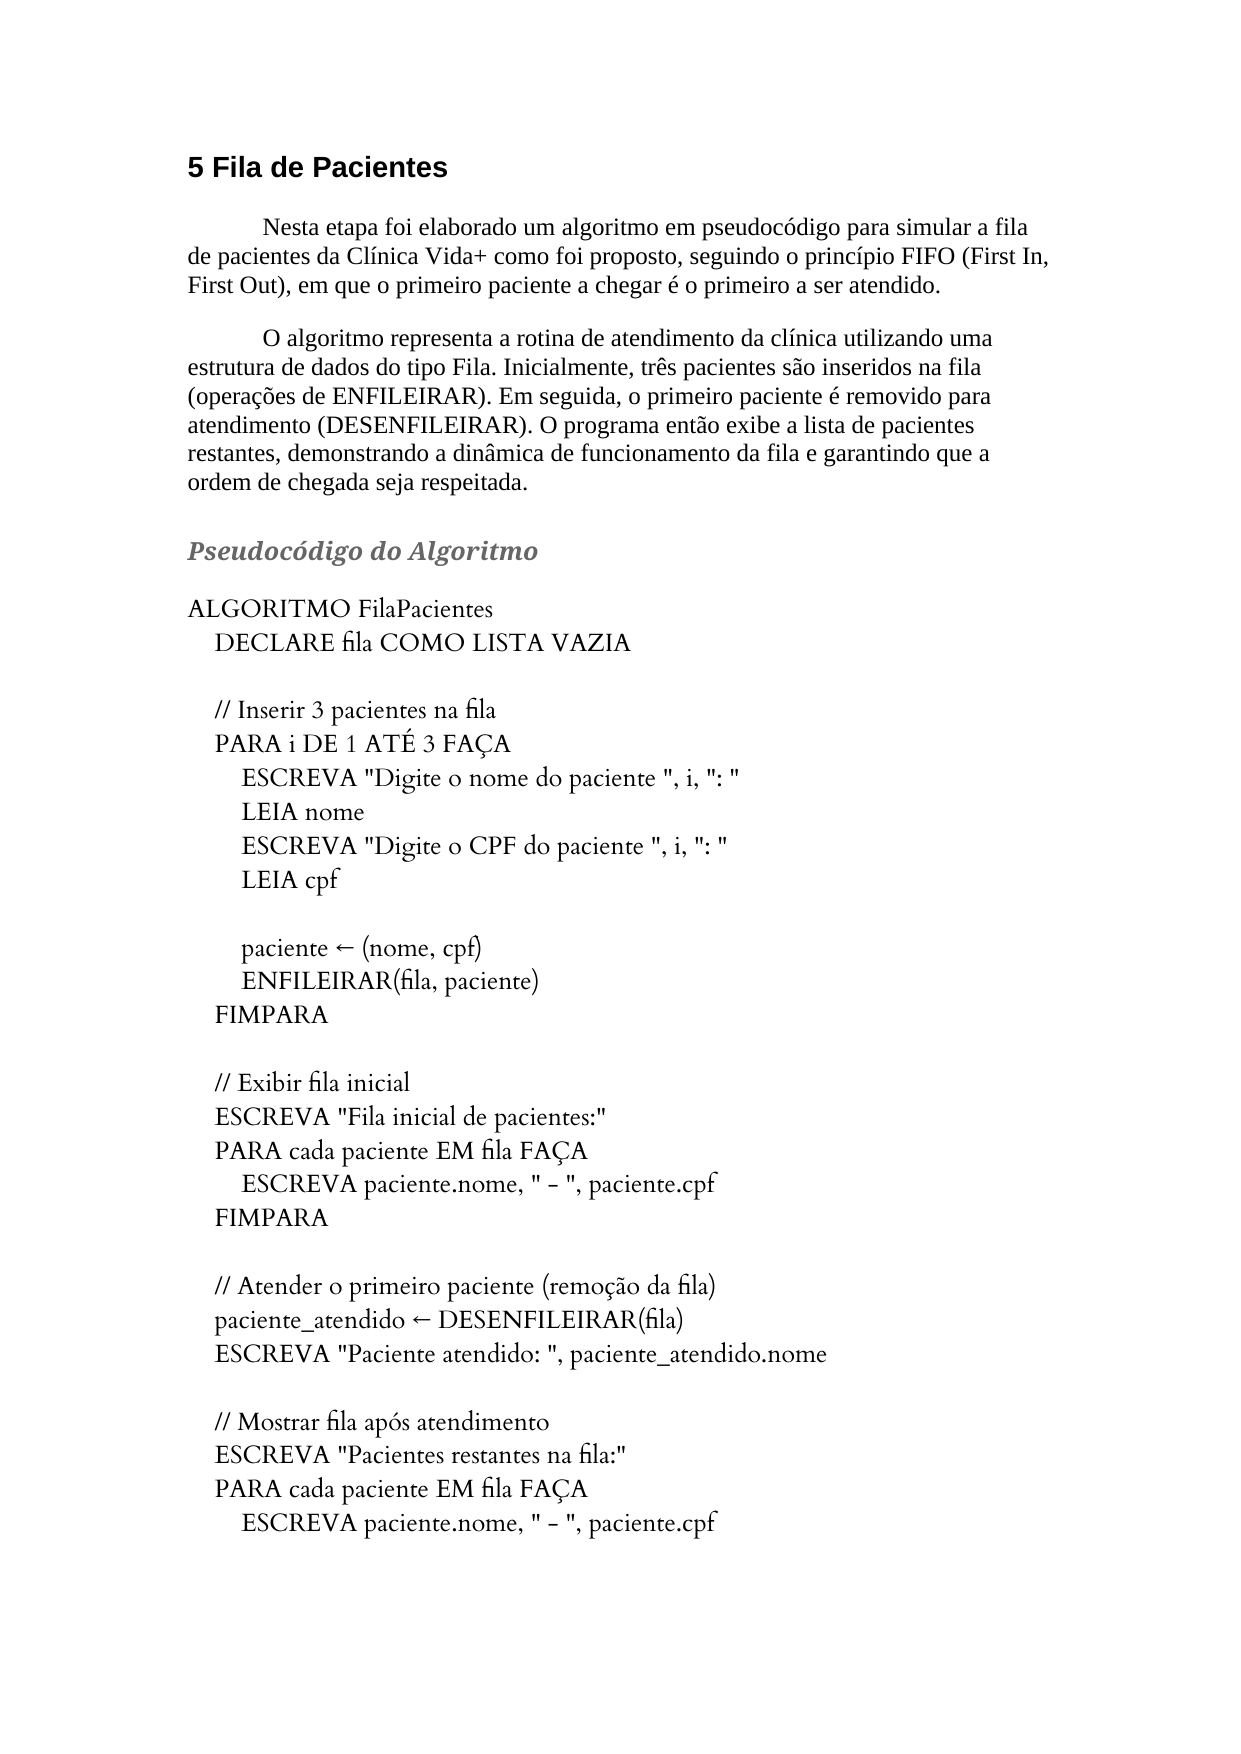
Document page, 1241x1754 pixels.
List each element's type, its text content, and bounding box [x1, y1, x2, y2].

subtitle 5 Fila de Pacientes [187, 150, 1053, 183]
text O algoritmo representa a rotina de atendimento da clínica utilizando uma estrutura de dados do tipo Fila. Inicialmente, três pacientes são inseridos na fila (operações de ENFILEIRAR). Em seguida, o primeiro paciente é removido para atendimento (DESENFILEIRAR). O programa então exibe a lista de pacientes restantes, demonstrando a dinâmica de funcionamento da fila e garantindo que a ordem de chegada seja respeitada. [187, 323, 1053, 496]
subtitle Pseudocódigo do Algoritmo [187, 533, 1053, 568]
text Nesta etapa foi elaborado um algoritmo em pseudocódigo para simular a fila de pacientes da Clínica Vida+ como foi proposto, seguindo o princípio FIFO (First In, First Out), em que o primeiro paciente a chegar é o primeiro a ser atendido. [187, 212, 1053, 298]
